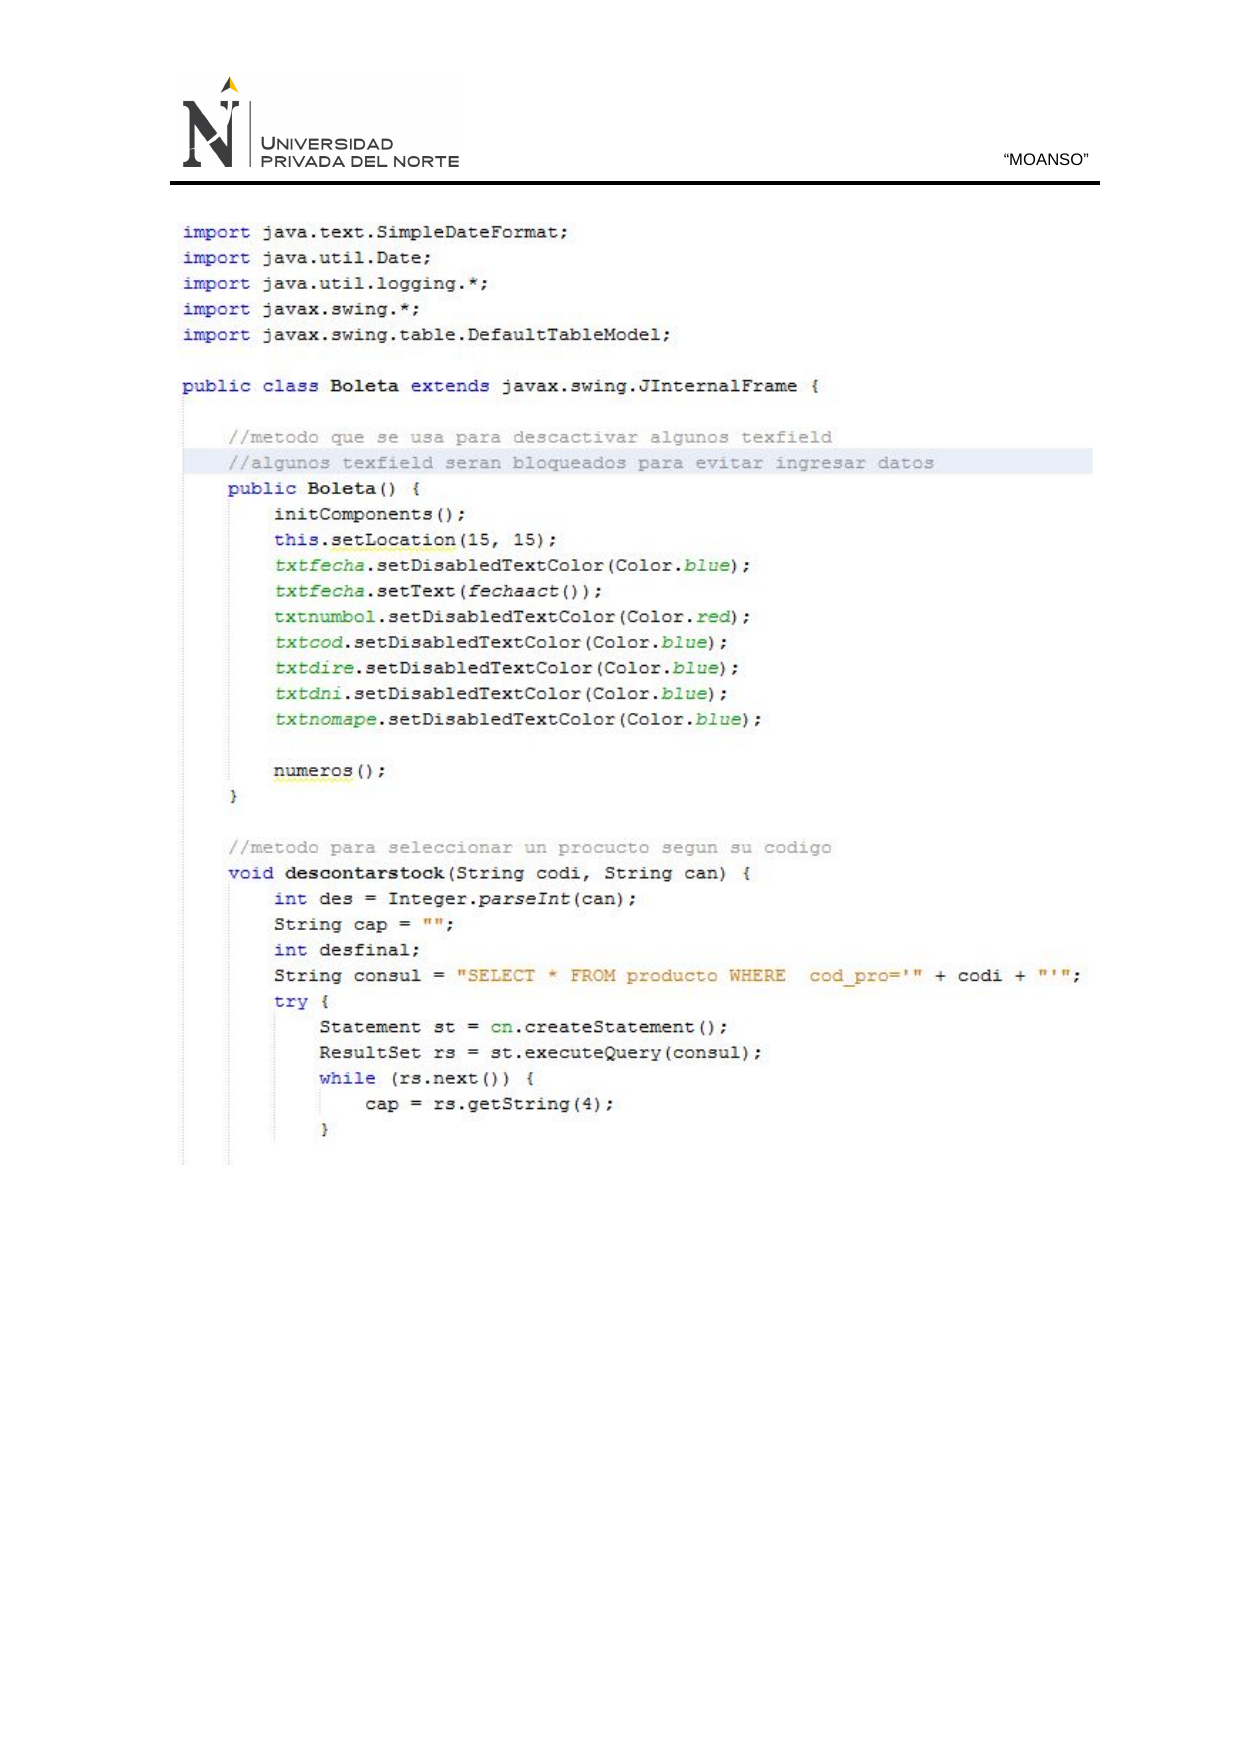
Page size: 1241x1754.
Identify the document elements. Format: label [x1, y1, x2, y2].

picture [181, 73, 462, 169]
picture [177, 222, 1093, 1165]
